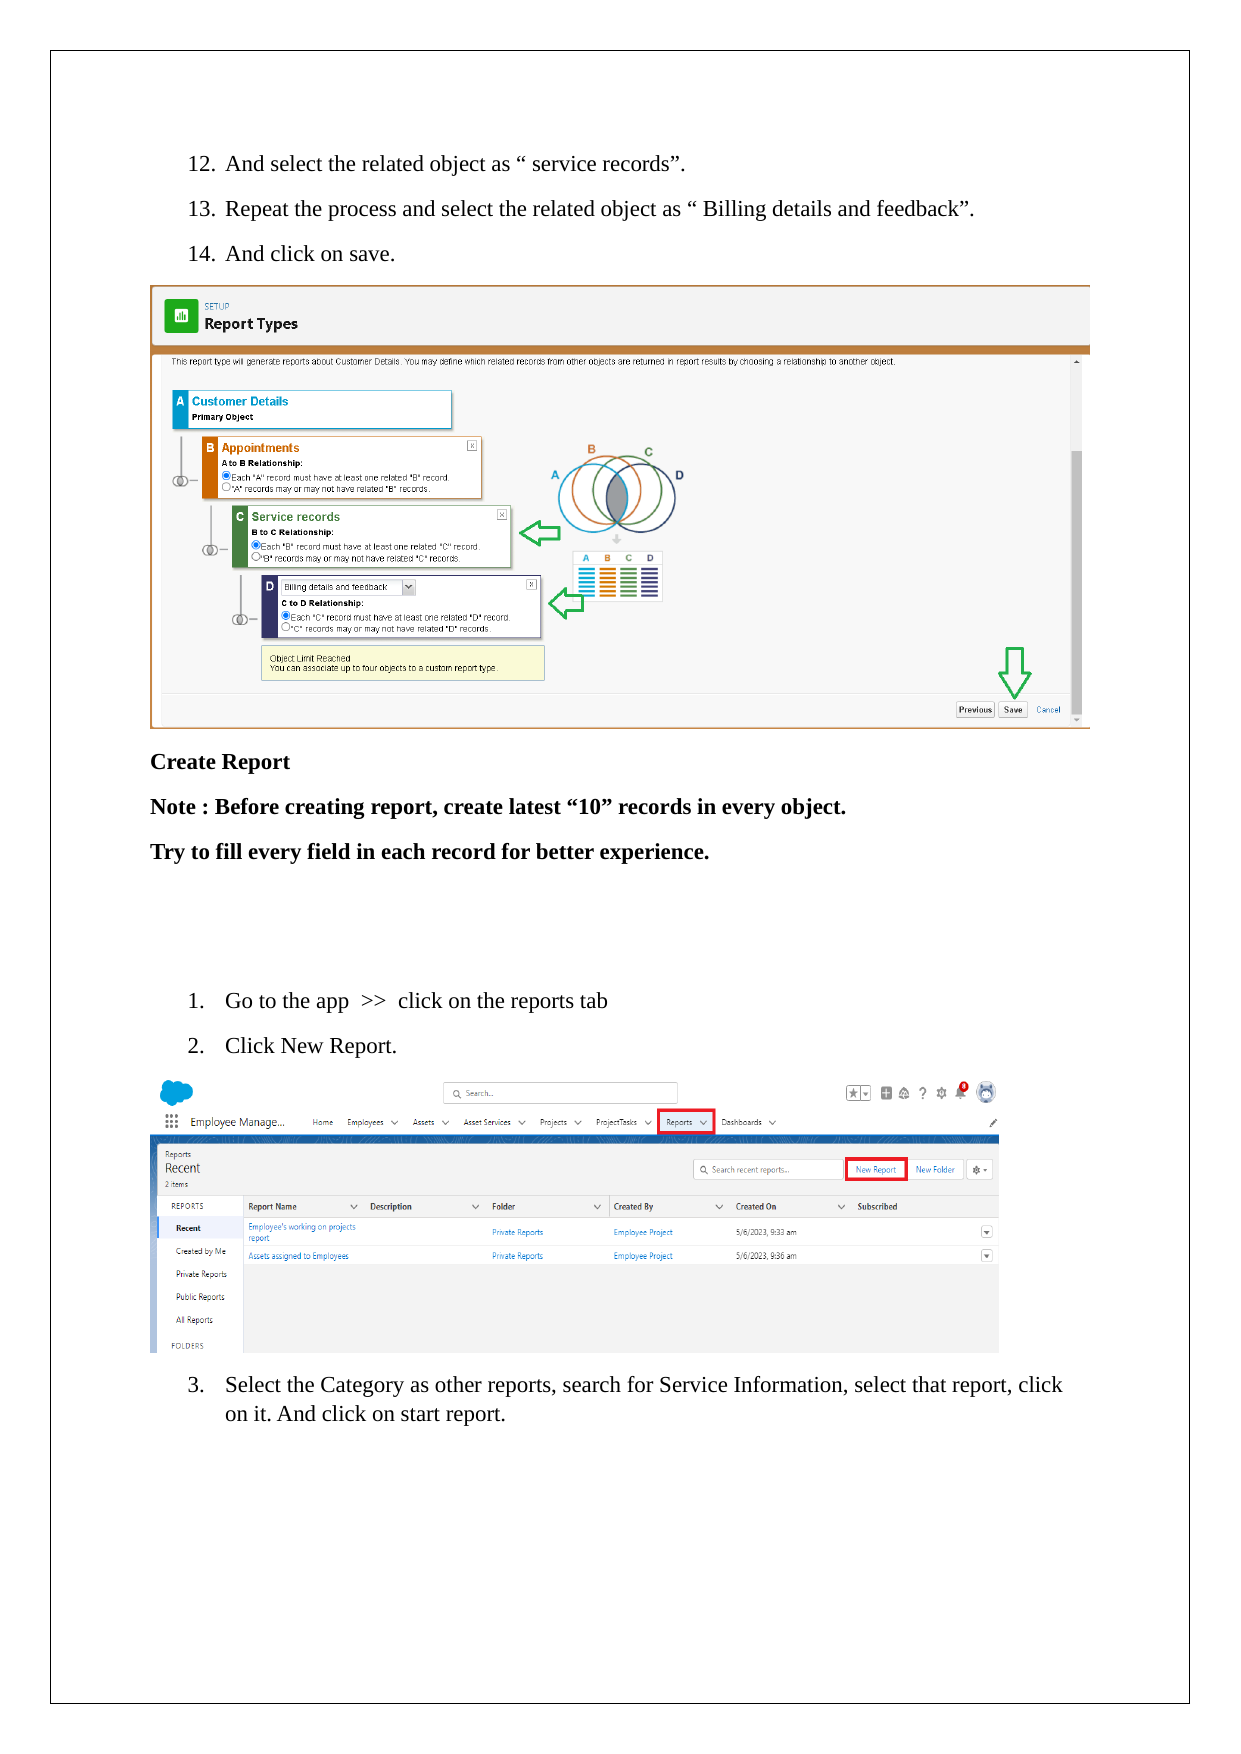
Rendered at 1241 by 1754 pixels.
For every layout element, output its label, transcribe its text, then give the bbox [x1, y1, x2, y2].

text Note : Before creating report, create latest “10” records in every object. [150, 793, 1090, 819]
list Click New Report. [187, 1032, 1090, 1058]
list Go to the app >> click on the reports tab [187, 987, 1090, 1013]
list Repeat the process and select the related object as “ Billing details and feedback”. [187, 195, 1090, 221]
text Create Report [150, 748, 1090, 774]
picture [150, 1077, 999, 1353]
picture [150, 285, 1090, 729]
list And click on save. [187, 240, 1090, 267]
list Select the Category as other reports, search for Service Information, select that report, click on it. And click on start report. [187, 1371, 1090, 1426]
text Try to fill every field in each record for better experience. [150, 838, 1090, 864]
list And select the related object as “ service records”. [187, 150, 1090, 176]
